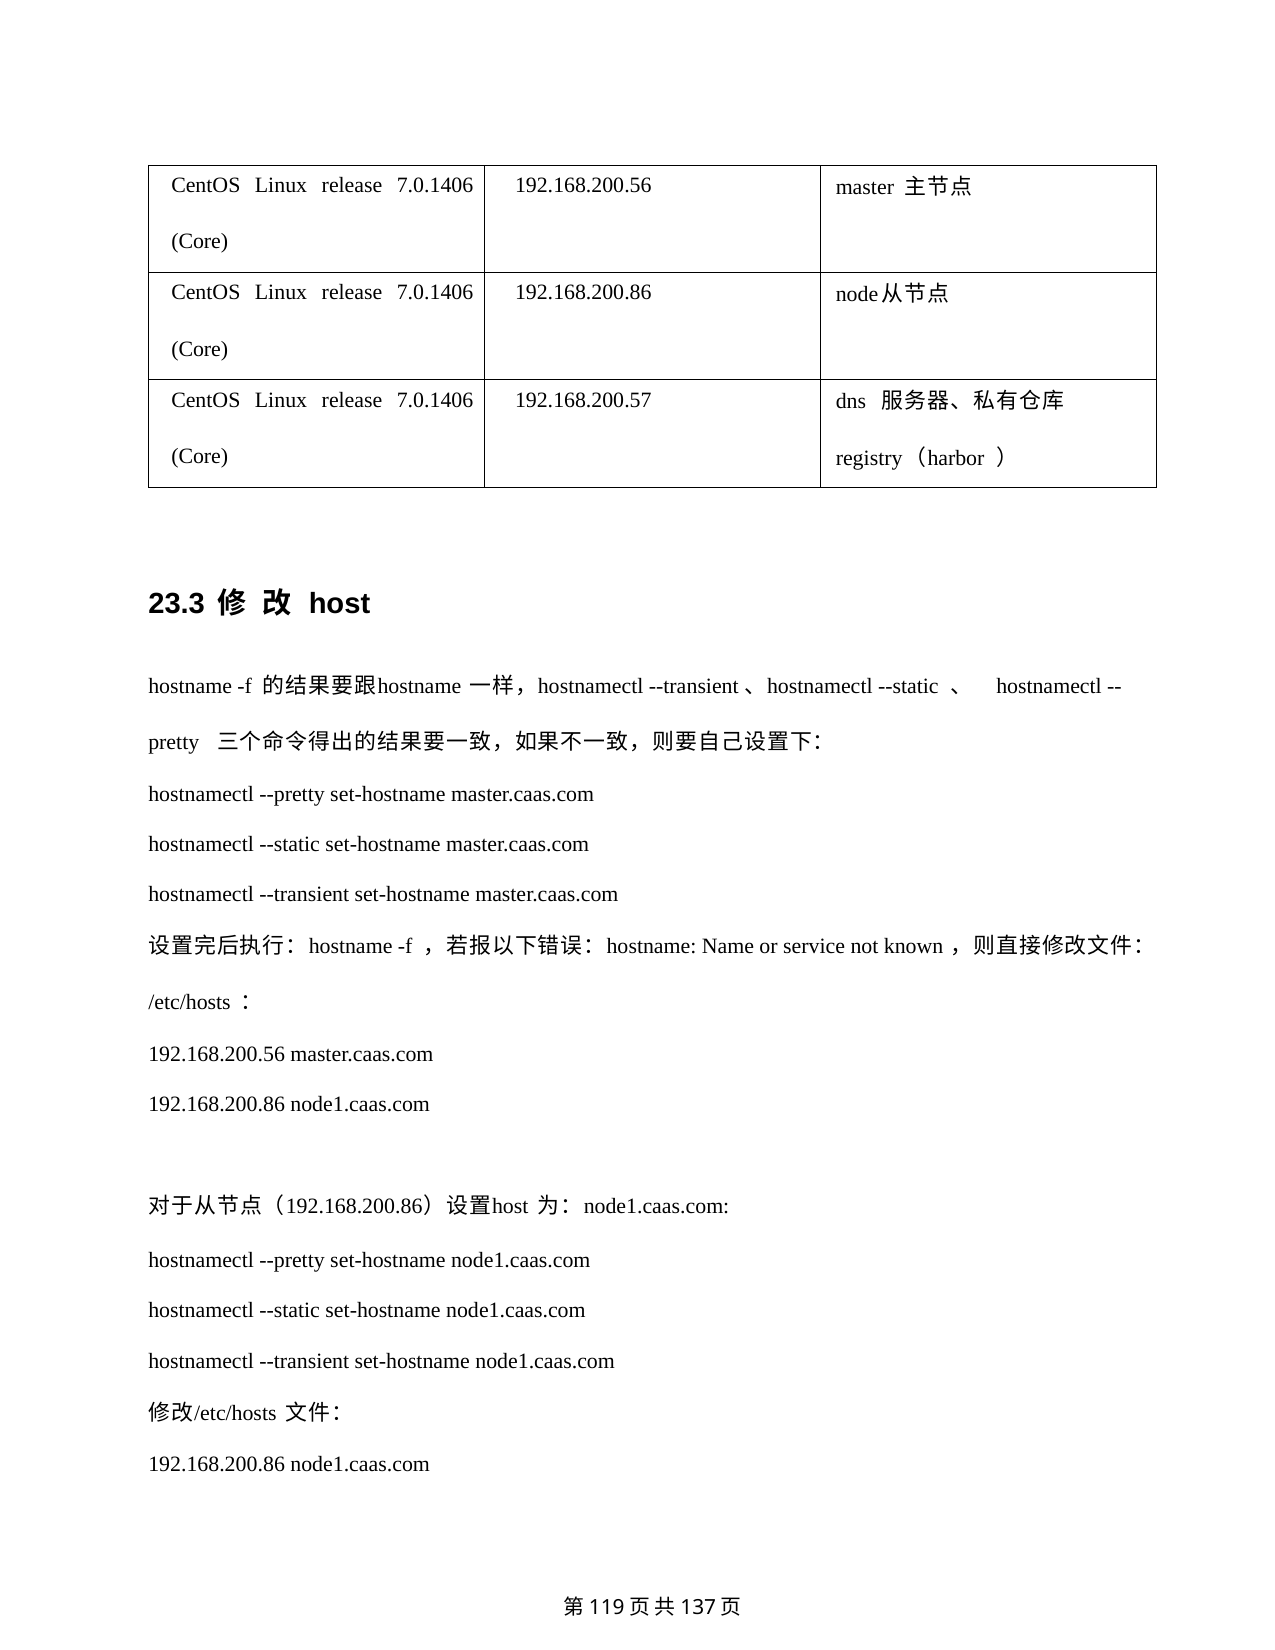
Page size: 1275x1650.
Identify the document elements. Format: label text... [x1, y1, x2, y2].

table_cell CentOS Linux release 7.0.1406 (Core) [149, 166, 484, 272]
table_cell 192.168.200.86 [485, 273, 820, 379]
text 192.168.200.86 node1.caas.com [148, 1085, 1156, 1122]
text hostnamectl --transient set-hostname node1.caas.com [148, 1341, 1156, 1379]
table_cell node从节点 [821, 273, 1156, 379]
text 设置完后执行：hostname -f，若报以下错误：hostname: Name or service not known，则直接修改文件：/etc/hosts： [148, 925, 1156, 1019]
table_cell CentOS Linux release 7.0.1406 (Core) [149, 380, 484, 487]
text hostnamectl --static set-hostname node1.caas.com [148, 1291, 1156, 1329]
table_cell CentOS Linux release 7.0.1406 (Core) [149, 273, 484, 379]
text 192.168.200.56 master.caas.com [148, 1035, 1156, 1072]
text hostnamectl --pretty set-hostname master.caas.com [148, 775, 1156, 812]
text hostnamectl --static set-hostname master.caas.com [148, 825, 1156, 862]
text hostnamectl --transient set-hostname master.caas.com [148, 875, 1156, 912]
table_cell dns服务器、私有仓库registry（harbor） [821, 380, 1156, 487]
text hostname -f的结果要跟hostname一样，hostnamectl --transient、hostnamectl --static、 hostnamectl --pretty三个命令得出的结果要一致，如果不一致，则要自己设置下： [148, 665, 1156, 759]
text 对于从节点（192.168.200.86）设置host为：node1.caas.com: hostnamectl --pretty set-hostname node1.caas.com [148, 1185, 1156, 1279]
subtitle 修改host [148, 563, 1156, 638]
table_cell master主节点 [821, 166, 1156, 272]
table_cell 192.168.200.56 [485, 166, 820, 272]
text 192.168.200.86 node1.caas.com [148, 1445, 1156, 1482]
text 修改/etc/hosts文件： [148, 1392, 1156, 1429]
table_cell 192.168.200.57 [485, 380, 820, 487]
